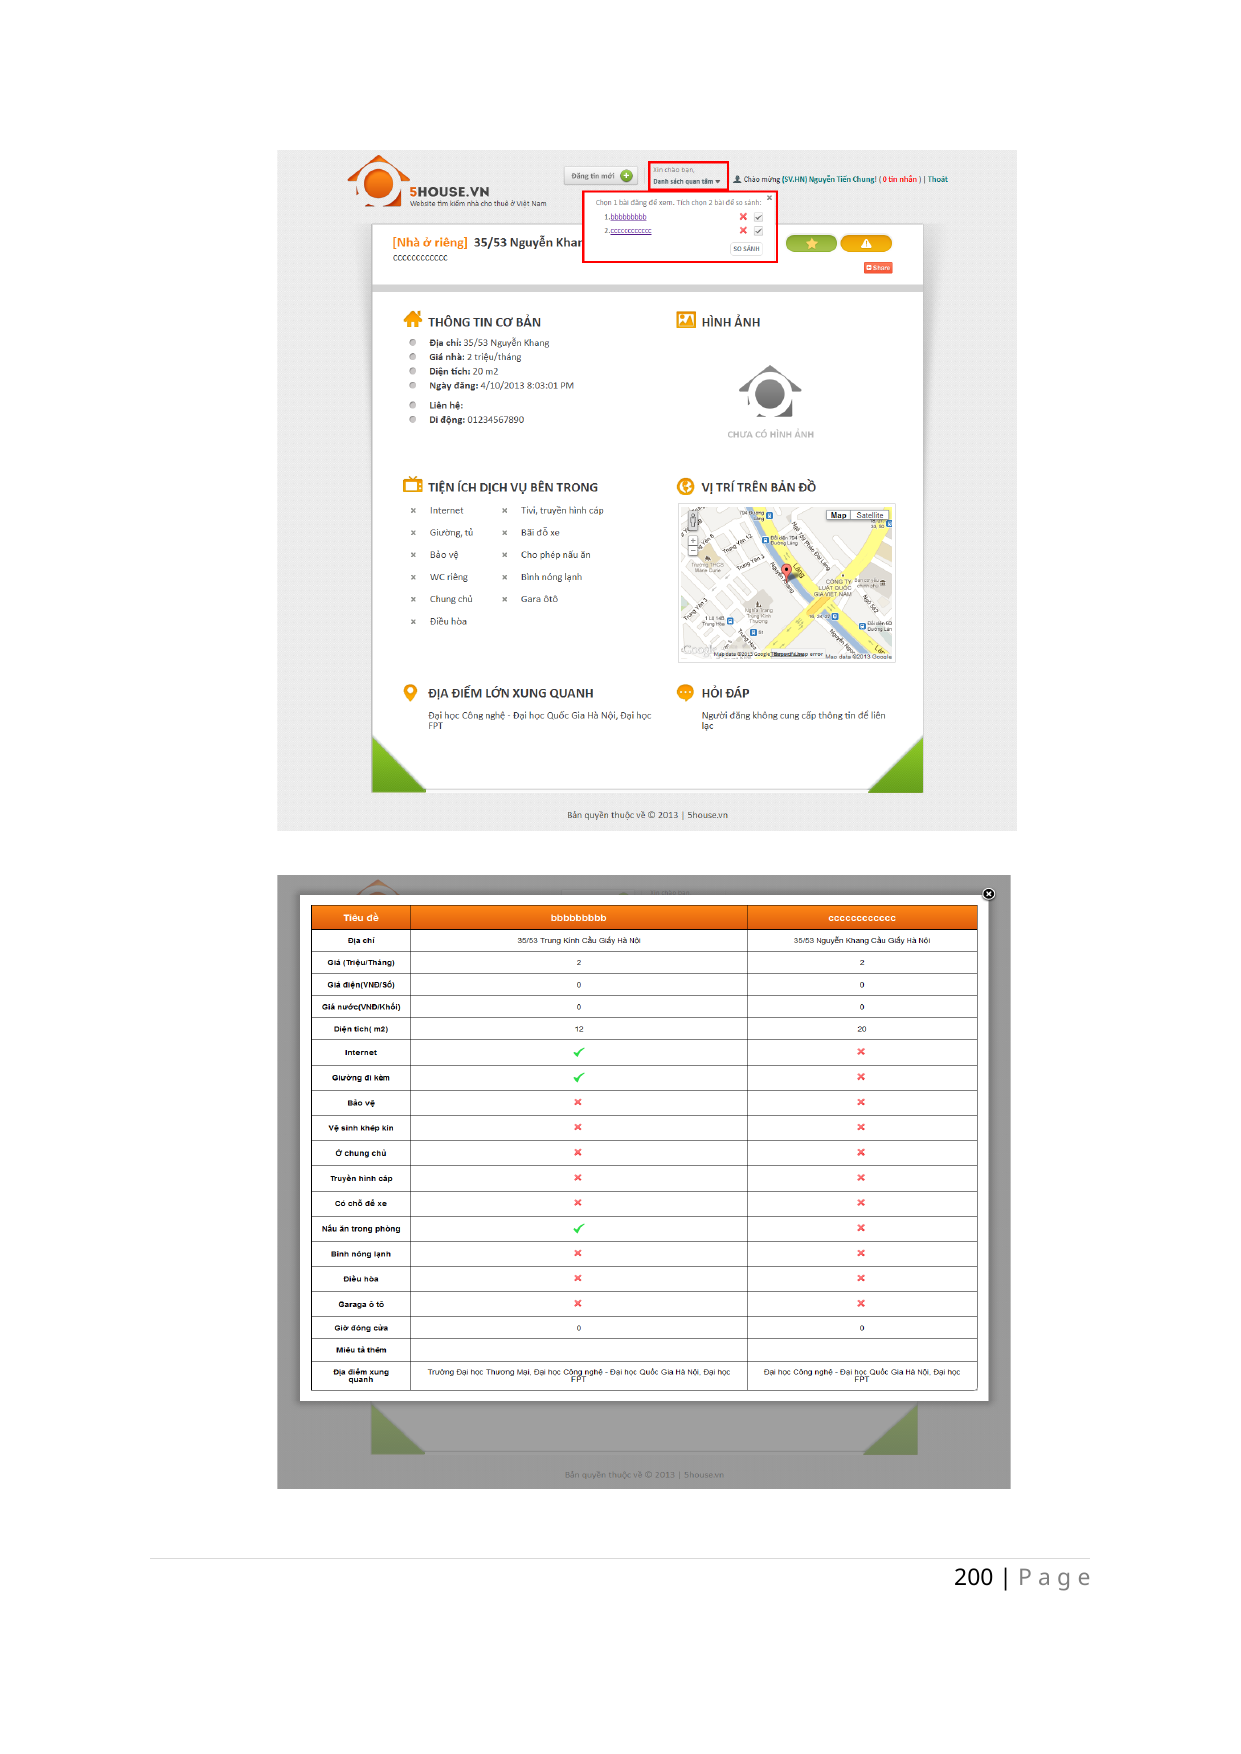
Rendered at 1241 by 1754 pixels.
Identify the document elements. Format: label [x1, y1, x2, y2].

picture [277, 875, 1011, 1489]
picture [277, 150, 1017, 831]
